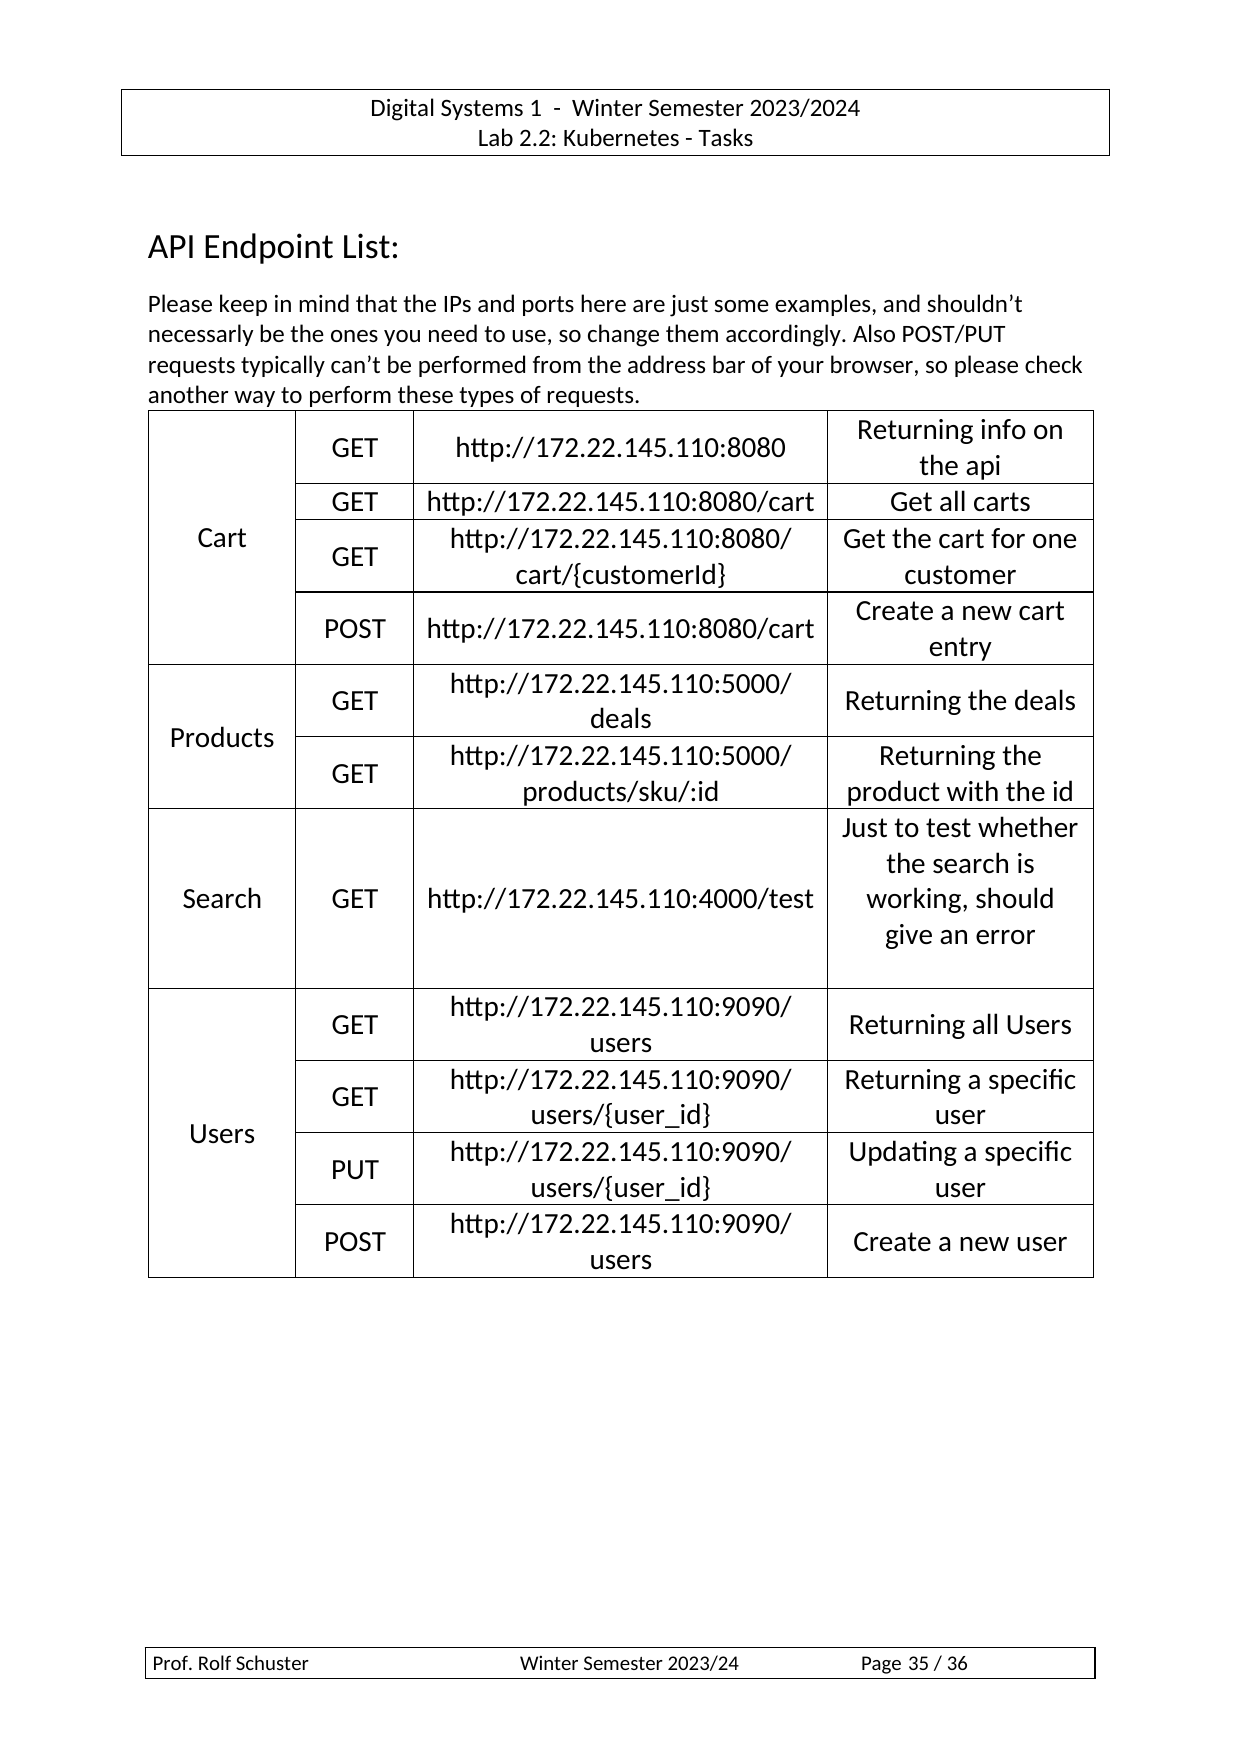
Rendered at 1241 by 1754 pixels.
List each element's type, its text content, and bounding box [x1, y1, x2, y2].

table_header Cart [149, 411, 295, 664]
table_cell Search [149, 809, 295, 987]
table_cell GET [296, 809, 413, 987]
table_cell GET [296, 1061, 413, 1132]
table_cell http://172.22.145.110:5000/products/sku/:id [414, 737, 827, 808]
table_cell http://172.22.145.110:9090/users [414, 989, 827, 1060]
table_cell Get all carts [828, 484, 1093, 519]
table_cell Products [149, 665, 295, 808]
table_cell http://172.22.145.110:8080/cart [414, 484, 827, 519]
table_cell Users [149, 989, 295, 1277]
table_cell Create a new cart entry [828, 593, 1093, 664]
table_cell http://172.22.145.110:8080/cart/{customerId} [414, 520, 827, 591]
subtitle API Endpoint List: [148, 224, 1092, 267]
table_cell http://172.22.145.110:8080/cart [414, 593, 827, 664]
table_cell GET [296, 520, 413, 591]
table_cell Returning the product with the id [828, 737, 1093, 808]
table_cell Just to test whether the search is working, should give an error [828, 809, 1093, 987]
table_cell http://172.22.145.110:9090/users/{user_id} [414, 1133, 827, 1204]
table_cell Updating a specific user [828, 1133, 1093, 1204]
table_cell GET [296, 989, 413, 1060]
table_cell http://172.22.145.110:9090/users/{user_id} [414, 1061, 827, 1132]
table_cell GET [296, 665, 413, 736]
table_cell GET [296, 737, 413, 808]
table_cell http://172.22.145.110:5000/deals [414, 665, 827, 736]
table_header http://172.22.145.110:8080 [414, 411, 827, 482]
table_cell PUT [296, 1133, 413, 1204]
table_cell POST [296, 1205, 413, 1277]
table_header Returning info on the api [828, 411, 1093, 482]
table_cell Get the cart for one customer [828, 520, 1093, 591]
table_cell http://172.22.145.110:9090/users [414, 1205, 827, 1277]
table_cell Returning all Users [828, 989, 1093, 1060]
table_cell POST [296, 593, 413, 664]
table_cell Returning a specific user [828, 1061, 1093, 1132]
text Please keep in mind that the IPs and ports here are just some examples, and shouldn’t necessarly be the ones you need to use, so change them accordingly. Also POST/PUT requests typically can’t be performed from the address bar of your browser, so please check another way to perform these types of requests. [148, 288, 1092, 410]
table_header GET [296, 411, 413, 482]
table_cell Create a new user [828, 1205, 1093, 1277]
table_cell http://172.22.145.110:4000/test [414, 809, 827, 987]
table_cell GET [296, 484, 413, 519]
table_cell Returning the deals [828, 665, 1093, 736]
